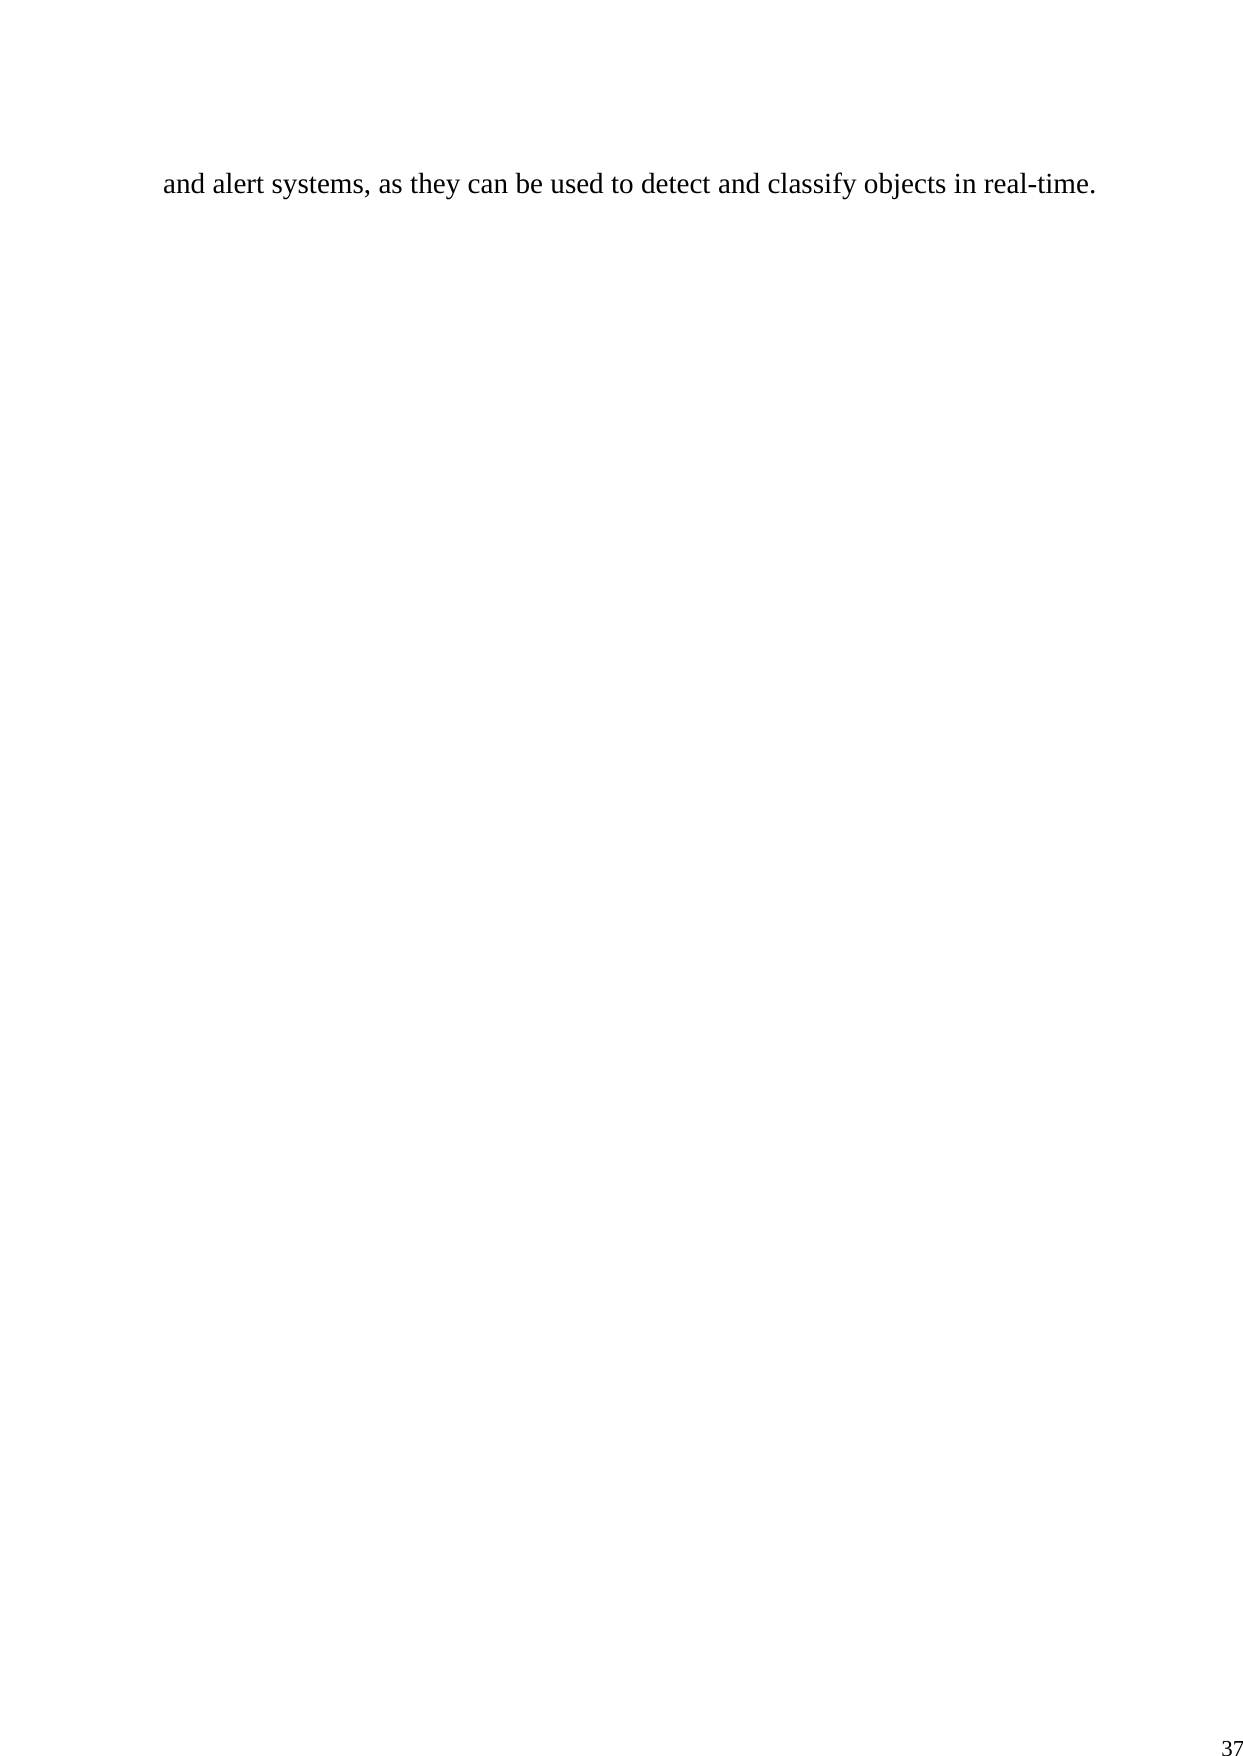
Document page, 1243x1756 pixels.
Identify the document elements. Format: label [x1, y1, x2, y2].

text [163, 167, 1168, 200]
